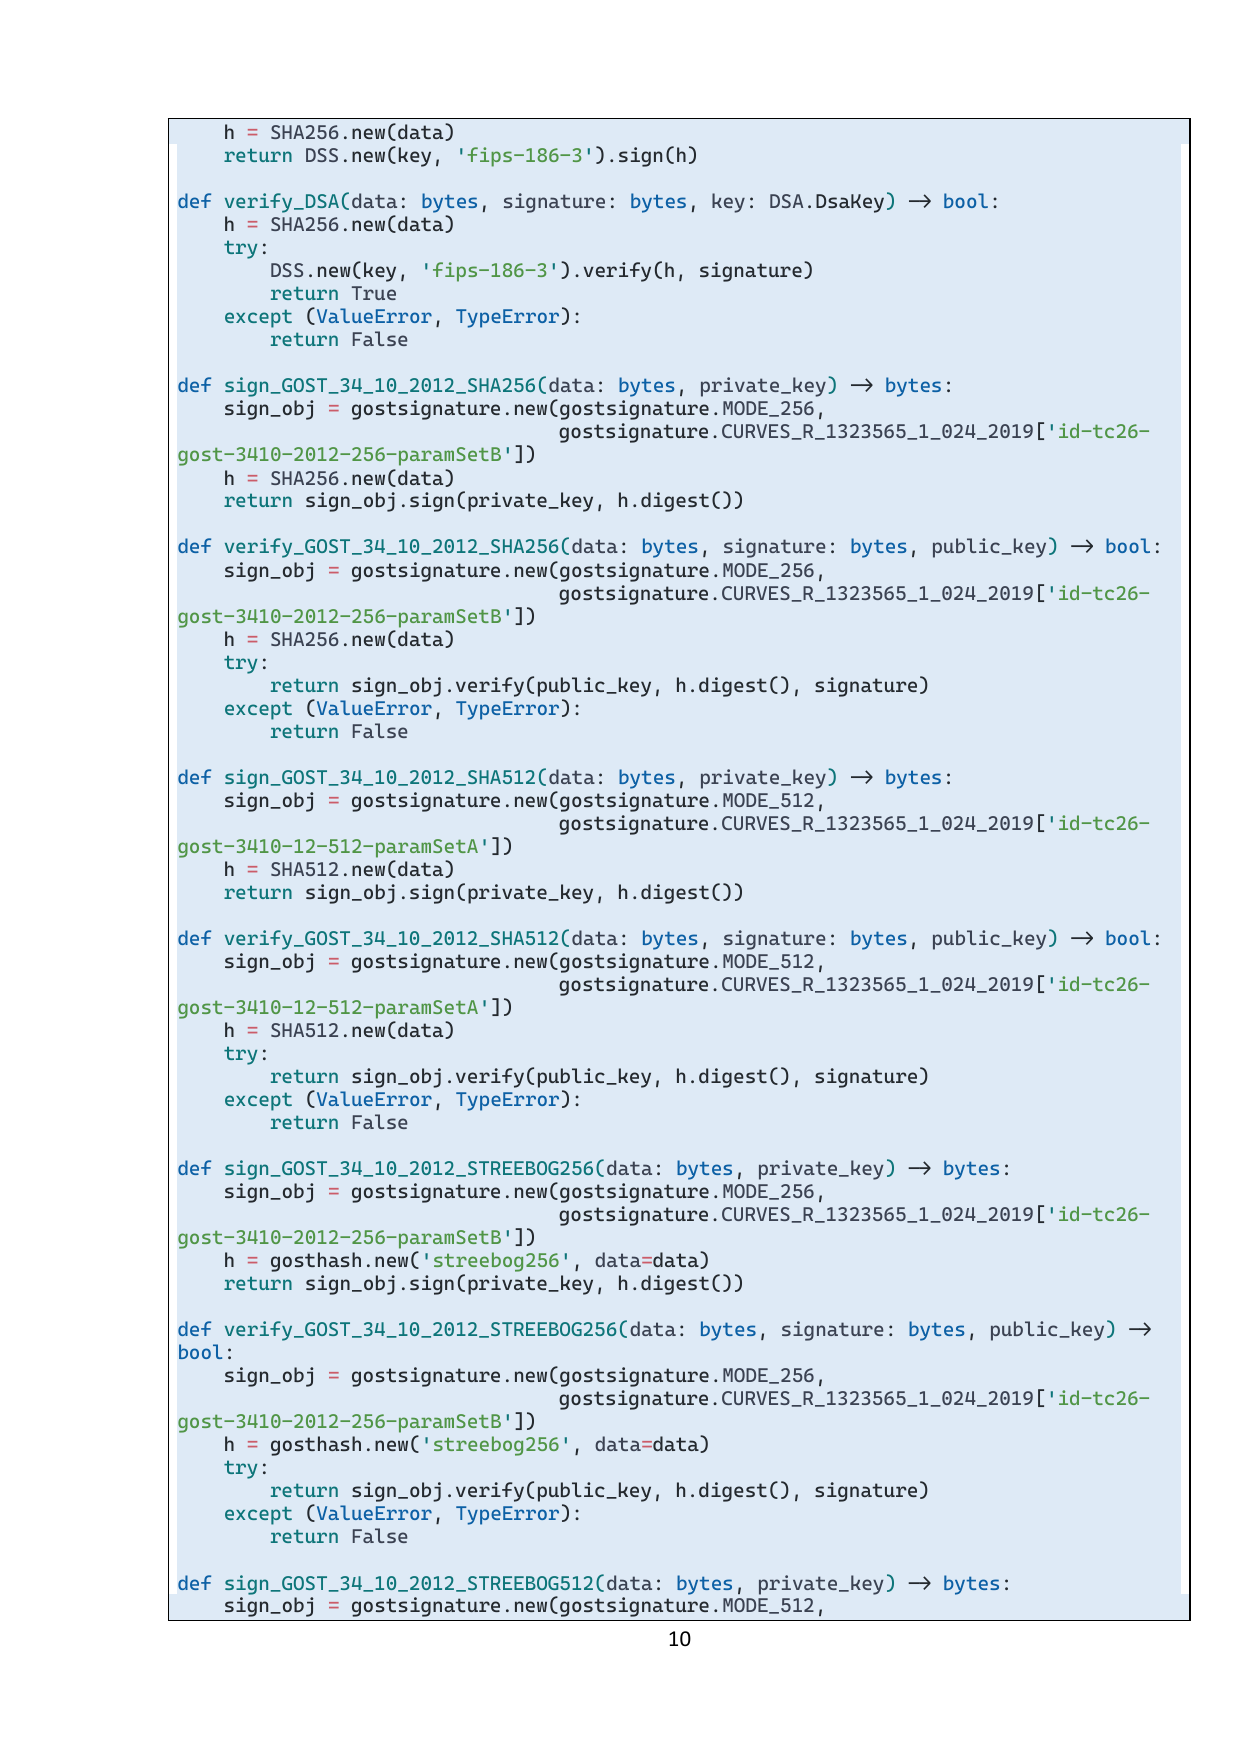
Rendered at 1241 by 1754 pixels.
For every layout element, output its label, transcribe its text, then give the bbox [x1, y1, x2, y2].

text except (ValueError, TypeError): [177, 1502, 1181, 1526]
text def sign_GOST_34_10_2012_STREEBOG256(data: bytes, private_key) -> bytes: [177, 1157, 1181, 1180]
text def verify_GOST_34_10_2012_STREEBOG256(data: bytes, signature: bytes, public_key) -> bool: [177, 1318, 1181, 1364]
text except (ValueError, TypeError): [177, 305, 1181, 328]
text sign_obj = gostsignature.new(gostsignature.MODE_256, [177, 397, 1181, 421]
text h = SHA256.new(data) [177, 467, 1181, 489]
text return sign_obj.verify(public_key, h.digest(), signature) [177, 1065, 1181, 1088]
text try: [177, 236, 1181, 259]
text sign_obj = gostsignature.new(gostsignature.MODE_256, [177, 559, 1181, 582]
text gostsignature.CURVES_R_1323565_1_024_2019['id-tc26-gost-3410-12-512-paramSetA']) [177, 812, 1181, 858]
text return False [177, 328, 1181, 351]
text try: [177, 1456, 1181, 1479]
text try: [177, 651, 1181, 674]
text except (ValueError, TypeError): [177, 1088, 1181, 1111]
text h = gosthash.new('streebog256', data=data) [177, 1249, 1181, 1272]
text gostsignature.CURVES_R_1323565_1_024_2019['id-tc26-gost-3410-12-512-paramSetA']) [177, 973, 1181, 1019]
text def verify_GOST_34_10_2012_SHA512(data: bytes, signature: bytes, public_key) -> bool: [177, 927, 1181, 950]
text sign_obj = gostsignature.new(gostsignature.MODE_256, [177, 1180, 1181, 1203]
text gostsignature.CURVES_R_1323565_1_024_2019['id-tc26-gost-3410-2012-256-paramSetB']) [177, 1203, 1181, 1249]
text DSS.new(key, 'fips-186-3').verify(h, signature) [177, 259, 1181, 282]
text h = gosthash.new('streebog256', data=data) [177, 1433, 1181, 1456]
text try: [177, 1042, 1181, 1065]
text return sign_obj.sign(private_key, h.digest()) [177, 881, 1181, 904]
text h = SHA256.new(data) [177, 213, 1181, 236]
text sign_obj = gostsignature.new(gostsignature.MODE_512, [169, 1591, 1189, 1620]
text h = SHA256.new(data) [177, 628, 1181, 651]
text return DSS.new(key, 'fips-186-3').sign(h) [177, 144, 1181, 167]
text return True [177, 282, 1181, 305]
text except (ValueError, TypeError): [177, 697, 1181, 720]
text return sign_obj.verify(public_key, h.digest(), signature) [177, 674, 1181, 697]
text return sign_obj.verify(public_key, h.digest(), signature) [177, 1479, 1181, 1502]
text return sign_obj.sign(private_key, h.digest()) [177, 1272, 1181, 1295]
text def sign_GOST_34_10_2012_SHA256(data: bytes, private_key) -> bytes: [177, 374, 1181, 397]
text sign_obj = gostsignature.new(gostsignature.MODE_256, [177, 1364, 1181, 1387]
text gostsignature.CURVES_R_1323565_1_024_2019['id-tc26-gost-3410-2012-256-paramSetB']) [177, 1387, 1181, 1433]
text sign_obj = gostsignature.new(gostsignature.MODE_512, [177, 950, 1181, 973]
text return False [177, 720, 1181, 743]
text gostsignature.CURVES_R_1323565_1_024_2019['id-tc26-gost-3410-2012-256-paramSetB']) [177, 582, 1181, 628]
text def sign_GOST_34_10_2012_SHA512(data: bytes, private_key) -> bytes: [177, 766, 1181, 789]
text return False [177, 1526, 1181, 1548]
text sign_obj = gostsignature.new(gostsignature.MODE_512, [177, 789, 1181, 812]
text gostsignature.CURVES_R_1323565_1_024_2019['id-tc26-gost-3410-2012-256-paramSetB']) [177, 421, 1181, 467]
text def verify_DSA(data: bytes, signature: bytes, key: DSA.DsaKey) -> bool: [177, 190, 1181, 213]
text h = SHA512.new(data) [177, 858, 1181, 881]
text h = SHA256.new(data) [169, 119, 1189, 144]
text return sign_obj.sign(private_key, h.digest()) [177, 489, 1181, 513]
text def verify_GOST_34_10_2012_SHA256(data: bytes, signature: bytes, public_key) -> bool: [177, 536, 1181, 559]
text h = SHA512.new(data) [177, 1019, 1181, 1042]
text def sign_GOST_34_10_2012_STREEBOG512(data: bytes, private_key) -> bytes: [177, 1572, 1181, 1591]
text return False [177, 1111, 1181, 1134]
